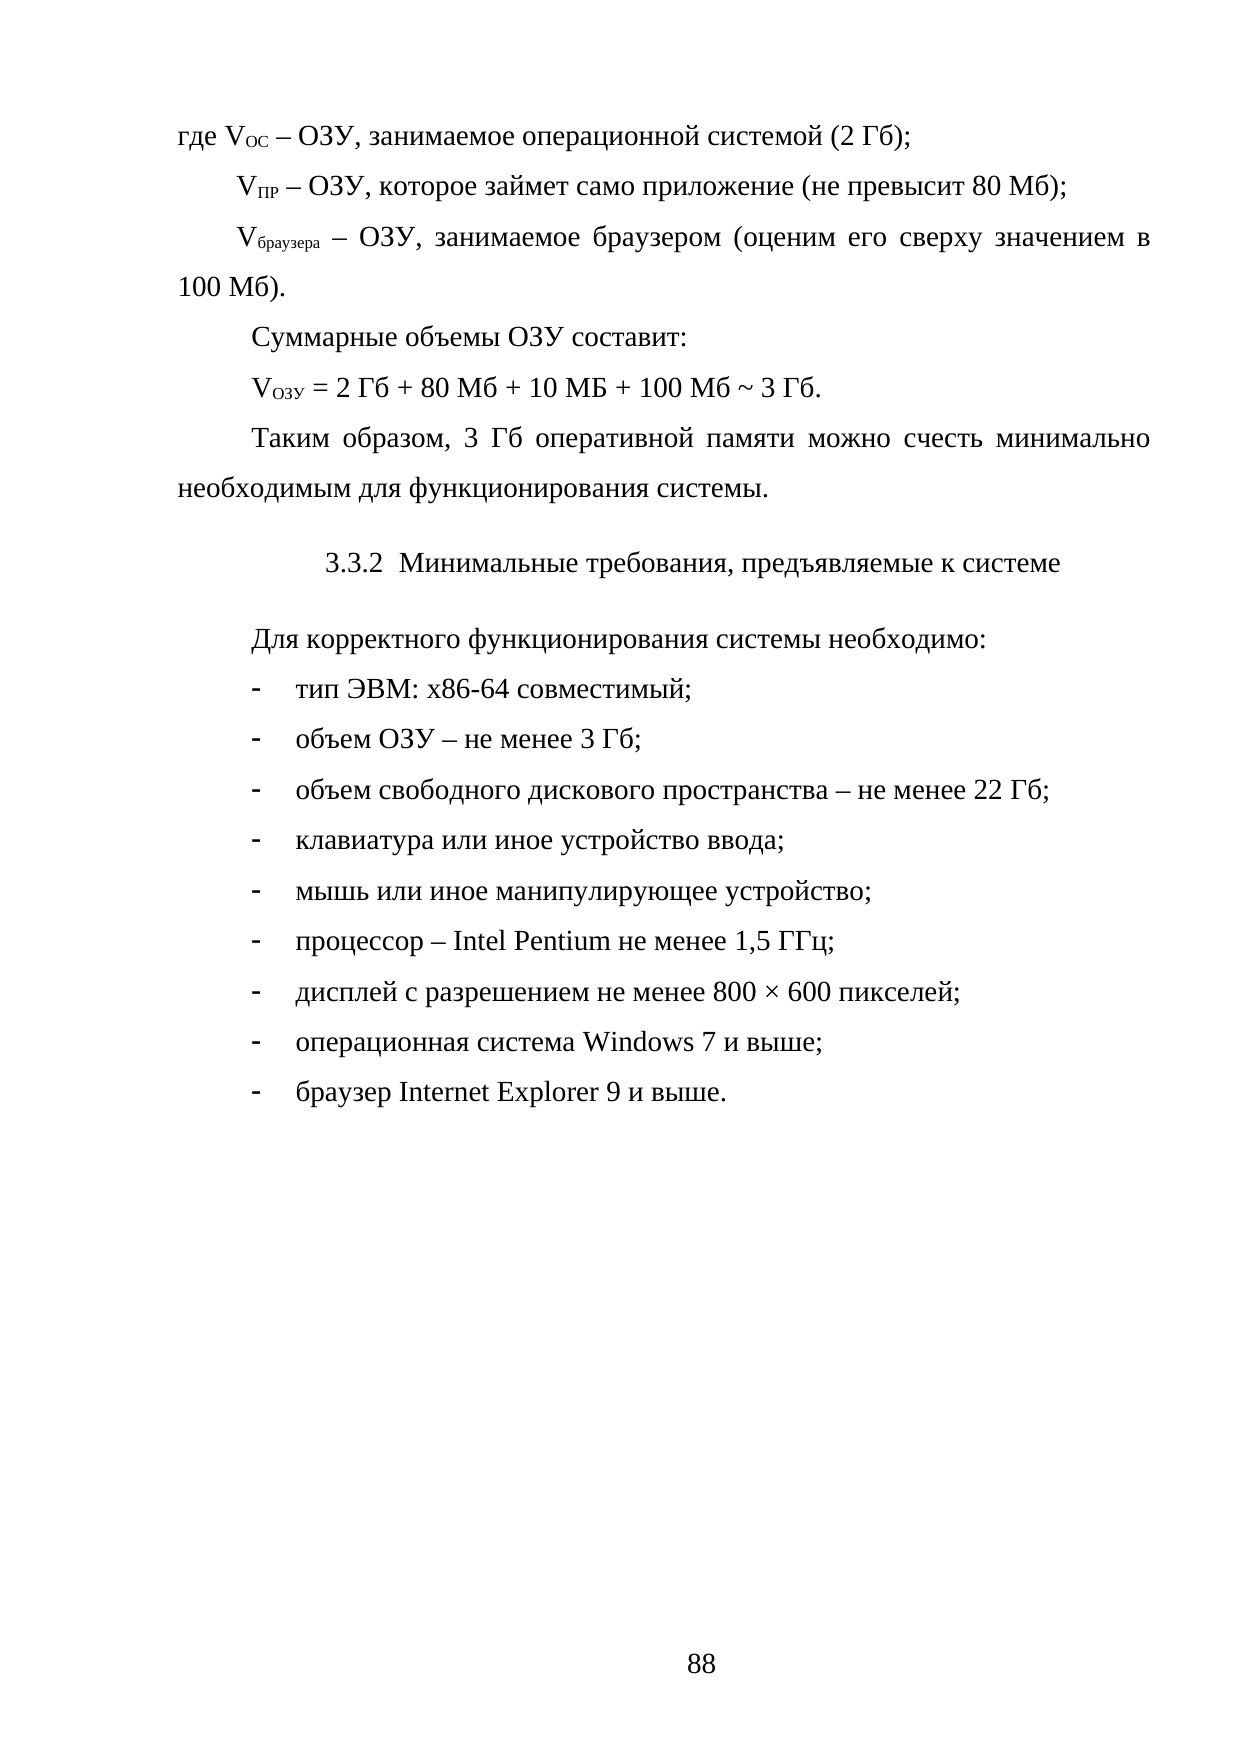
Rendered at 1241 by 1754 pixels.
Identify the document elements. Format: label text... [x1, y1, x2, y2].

list клавиатура или иное устройство ввода; [177, 822, 1152, 856]
list объем свободного дискового пространства – не менее 22 Гб; [177, 772, 1152, 806]
text Таким образом, 3 Гб оперативной памяти можно счесть минимально необходимым для функционирования системы. [177, 420, 1152, 504]
list объем ОЗУ – не менее 3 Гб; [177, 722, 1152, 755]
text VОЗУ = 2 Гб + 80 Мб + 10 МБ + 100 Мб ~ 3 Гб. [177, 370, 1152, 403]
list мышь или иное манипулирующее устройство; [177, 873, 1152, 907]
list тип ЭВМ: x86-64 совместимый; [177, 671, 1152, 705]
text VПР – ОЗУ, которое займет само приложение (не превысит 80 Мб); [177, 168, 1152, 202]
text Суммарные объемы ОЗУ составит: [177, 319, 1152, 353]
text Минимальные требования, предъявляемые к системе [251, 546, 1152, 579]
text где VОС – ОЗУ, занимаемое операционной системой (2 Гб); [177, 118, 1152, 152]
text Vбраузера – ОЗУ, занимаемое браузером (оценим его сверху значением в 100 Мб). [177, 219, 1152, 303]
list браузер Internet Explorer 9 и выше. [177, 1074, 1152, 1108]
list процессор – Intel Pentium не менее 1,5 ГГц; [177, 923, 1152, 957]
list дисплей с разрешением не менее 800 × 600 пикселей; [177, 974, 1152, 1007]
list операционная система Windows 7 и выше; [177, 1024, 1152, 1058]
text Для корректного функционирования системы необходимо: [177, 621, 1152, 654]
